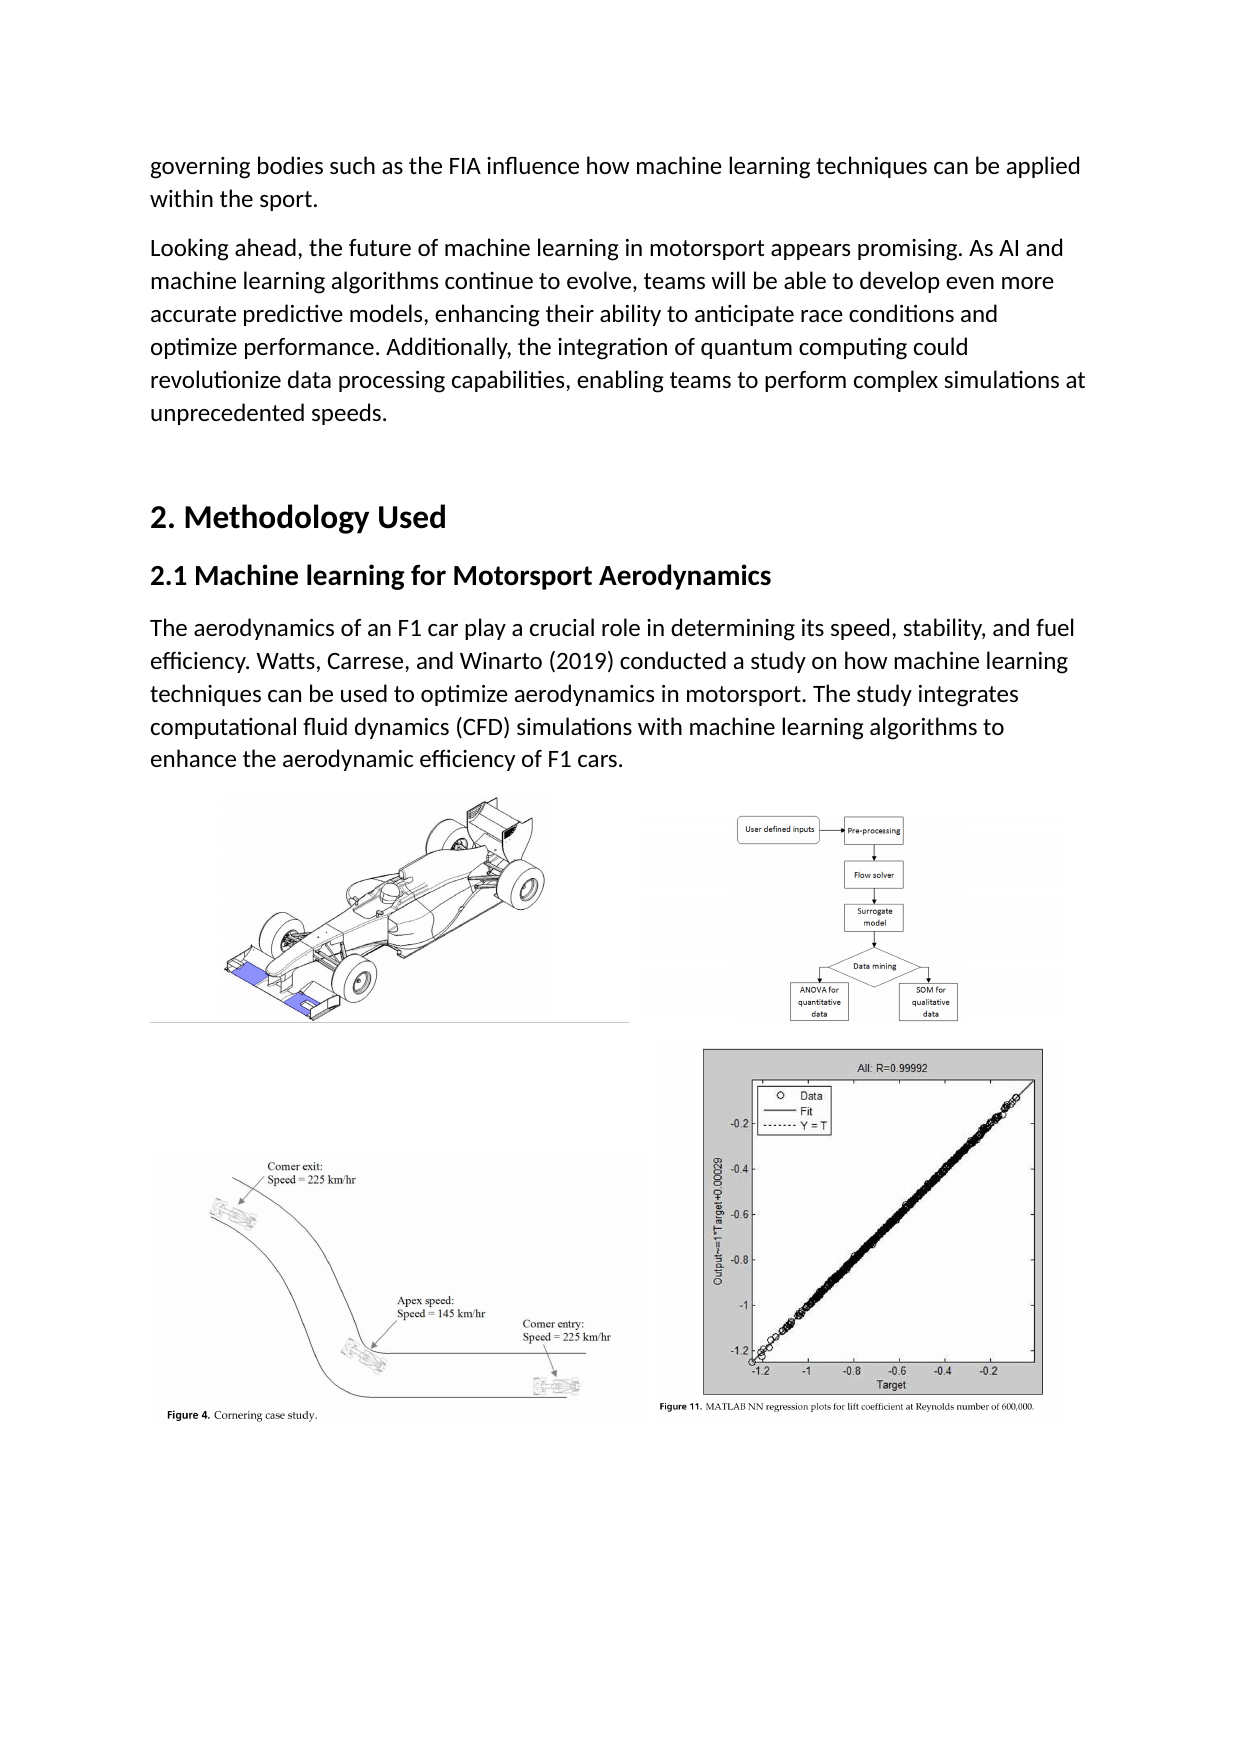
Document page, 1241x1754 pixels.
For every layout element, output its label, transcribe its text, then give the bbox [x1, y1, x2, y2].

text 2. Methodology Used [150, 496, 1090, 537]
text 2.1 Machine learning for Motorsport Aerodynamics [150, 557, 1090, 592]
picture [150, 1149, 646, 1424]
picture [651, 1041, 1065, 1424]
text The aerodynamics of an F1 car play a crucial role in determining its speed, stability, and fuel efficiency. Watts, Carrese, and Winarto (2019) conducted a study on how machine learning techniques can be used to optimize aerodynamics in motorsport. The study integrates computational fluid dynamics (CFD) simulations with machine learning algorithms to enhance the aerodynamic efficiency of F1 cars. [150, 612, 1090, 774]
picture [150, 793, 630, 1023]
picture [634, 815, 1071, 1023]
text Looking ahead, the future of machine learning in motorsport appears promising. As AI and machine learning algorithms continue to evolve, teams will be able to develop even more accurate predictive models, enhancing their ability to anticipate race conditions and optimize performance. Additionally, the integration of quantum computing could revolutionize data processing capabilities, enabling teams to perform complex simulations at unprecedented speeds. [150, 232, 1090, 428]
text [150, 150, 1090, 213]
